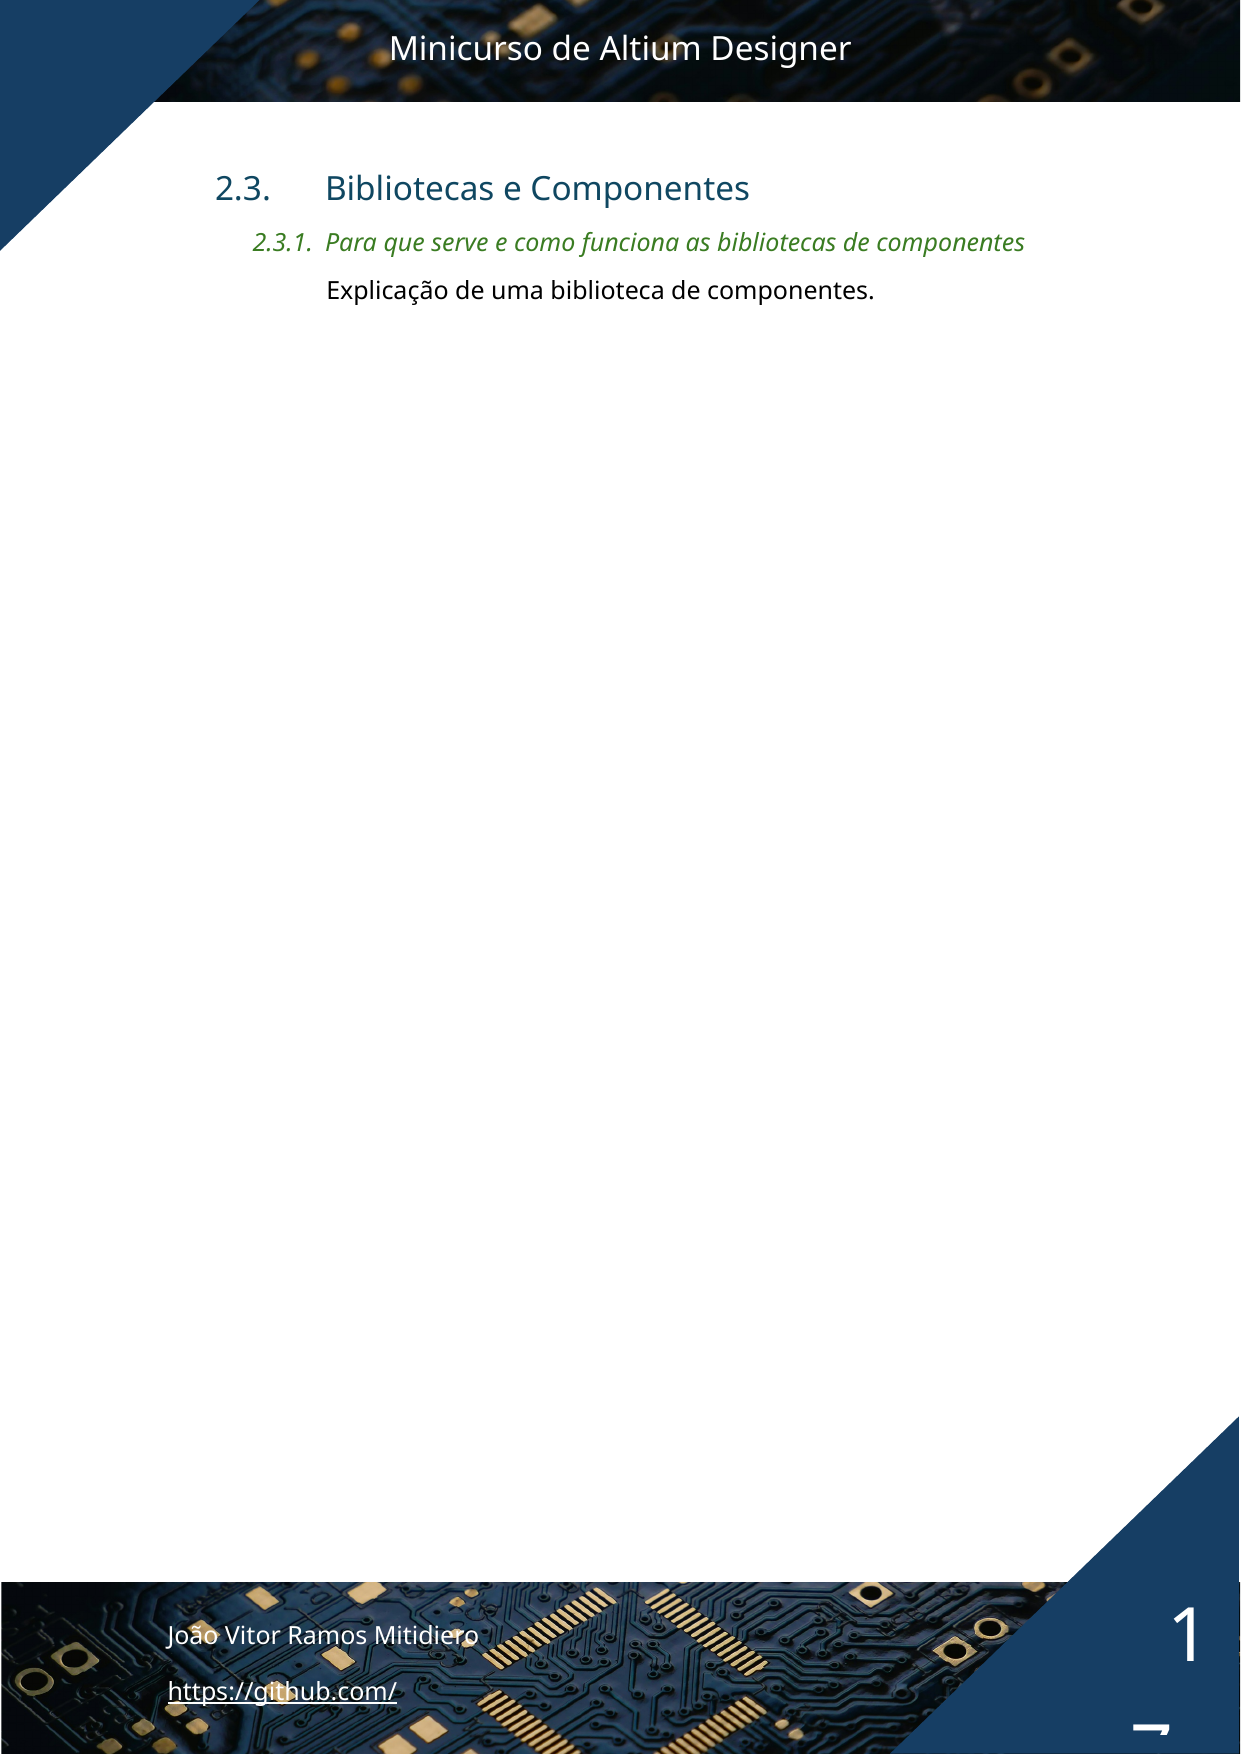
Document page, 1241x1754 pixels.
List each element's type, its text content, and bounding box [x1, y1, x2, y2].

picture [156, 0, 1241, 102]
text Explicação de uma biblioteca de componentes. [252, 272, 1063, 306]
subtitle Bibliotecas e Componentes [215, 164, 1063, 210]
picture [1, 1582, 1066, 1754]
subtitle Para que serve e como funciona as bibliotecas de componentes [252, 225, 1063, 259]
